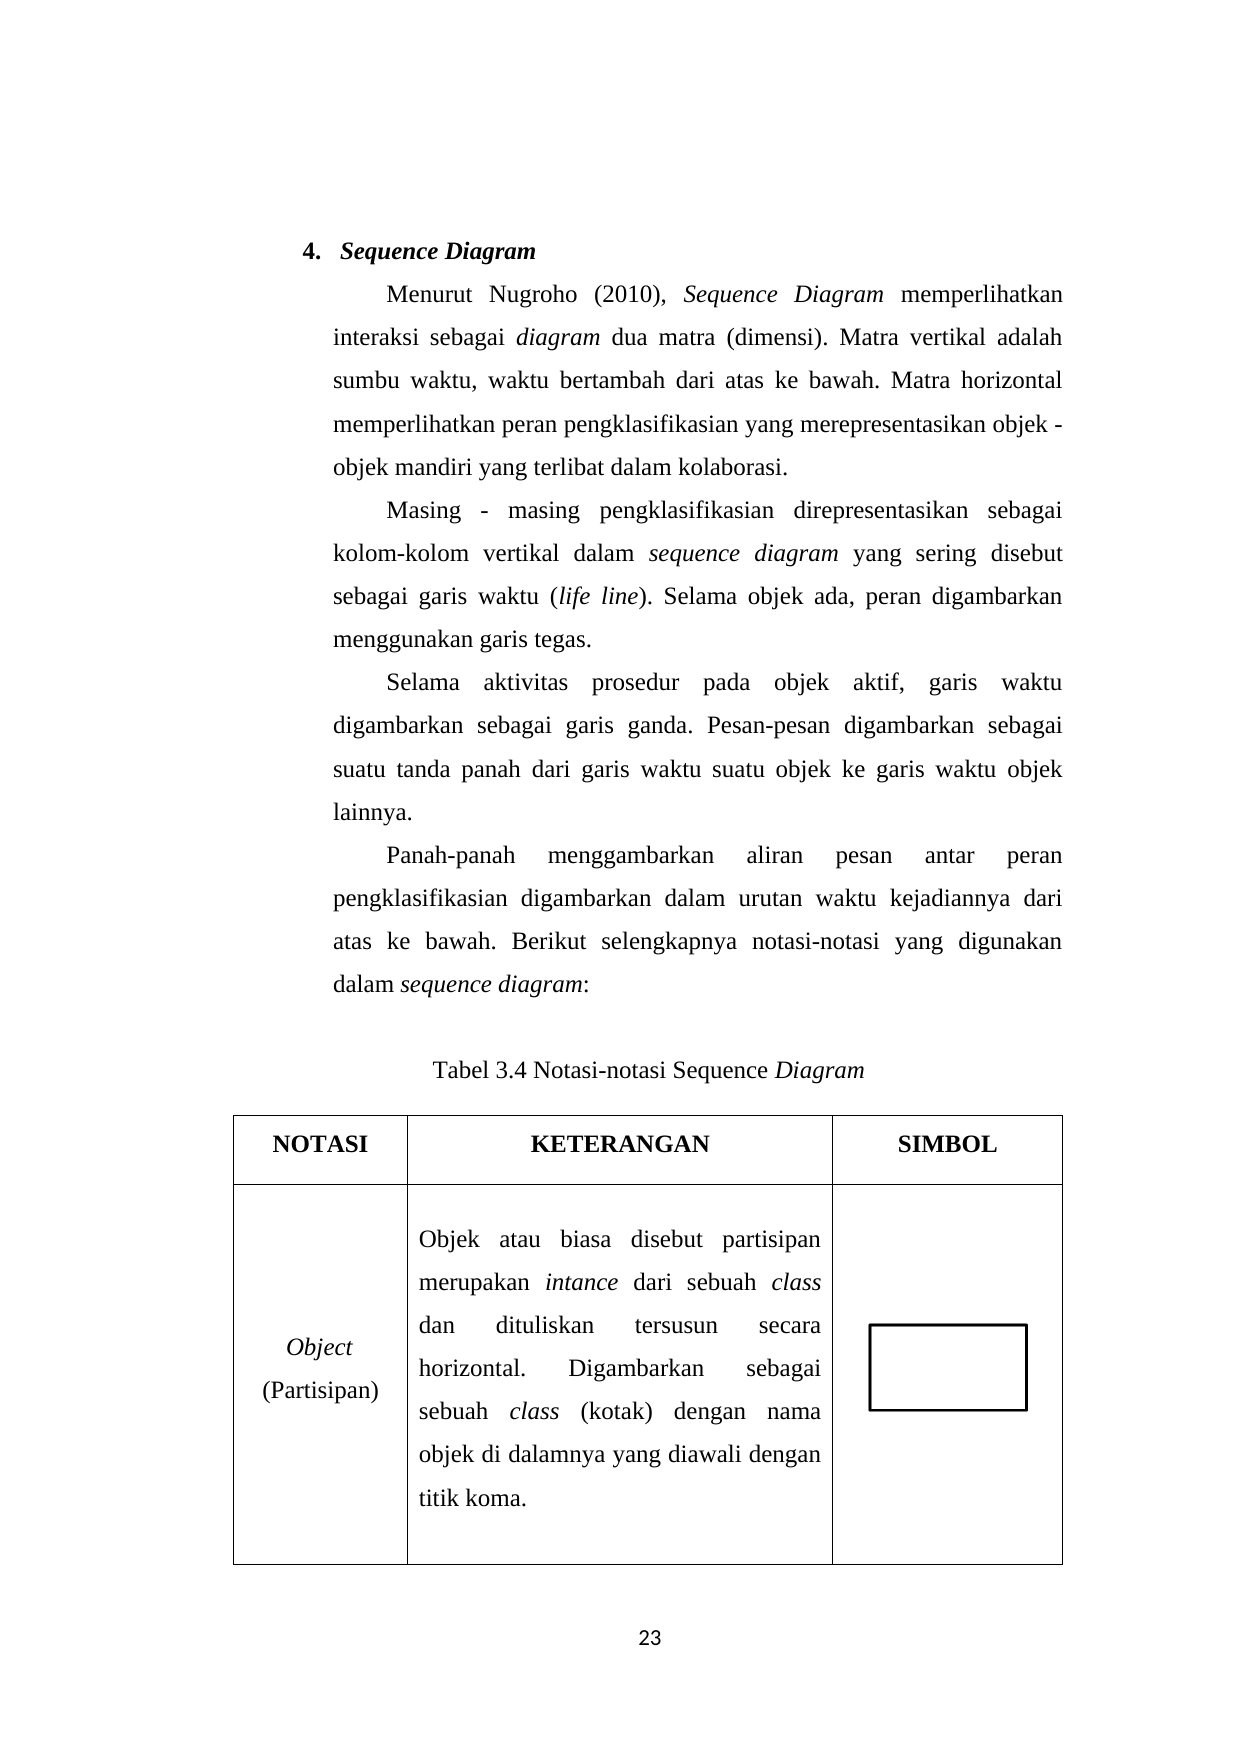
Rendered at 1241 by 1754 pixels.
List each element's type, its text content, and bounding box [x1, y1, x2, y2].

list Tabel 3.4 Notasi-notasi Sequence Diagram [236, 1056, 1063, 1084]
list Sequence Diagram [302, 236, 1063, 265]
table_cell Object (Partisipan) [234, 1185, 407, 1563]
list Menurut Nugroho (2010), Sequence Diagram memperlihatkan interaksi sebagai diagram dua matra (dimensi). Matra vertikal adalah sumbu waktu, waktu bertambah dari atas ke bawah. Matra horizontal memperlihatkan peran pengklasifikasian yang merepresentasikan objek - objek mandiri yang terlibat dalam kolaborasi. [333, 279, 1063, 481]
picture [862, 1318, 1033, 1417]
table_cell Objek atau biasa disebut partisipan merupakan intance dari sebuah class dan dituliskan tersusun secara horizontal. Digambarkan sebagai sebuah class (kotak) dengan nama objek di dalamnya yang diawali dengan titik koma. [408, 1185, 832, 1563]
table_header NOTASI [234, 1116, 407, 1184]
table_header SIMBOL [833, 1116, 1062, 1184]
list Panah-panah menggambarkan aliran pesan antar peran pengklasifikasian digambarkan dalam urutan waktu kejadiannya dari atas ke bawah. Berikut selengkapnya notasi-notasi yang digunakan dalam sequence diagram: [333, 840, 1063, 998]
list Selama aktivitas prosedur pada objek aktif, garis waktu digambarkan sebagai garis ganda. Pesan-pesan digambarkan sebagai suatu tanda panah dari garis waktu suatu objek ke garis waktu objek lainnya. [333, 667, 1063, 826]
list Masing - masing pengklasifikasian direpresentasikan sebagai kolom-kolom vertikal dalam sequence diagram yang sering disebut sebagai garis waktu (life line). Selama objek ada, peran digambarkan menggunakan garis tegas. [333, 495, 1063, 653]
table_cell [833, 1185, 1062, 1563]
table_header KETERANGAN [408, 1116, 832, 1184]
